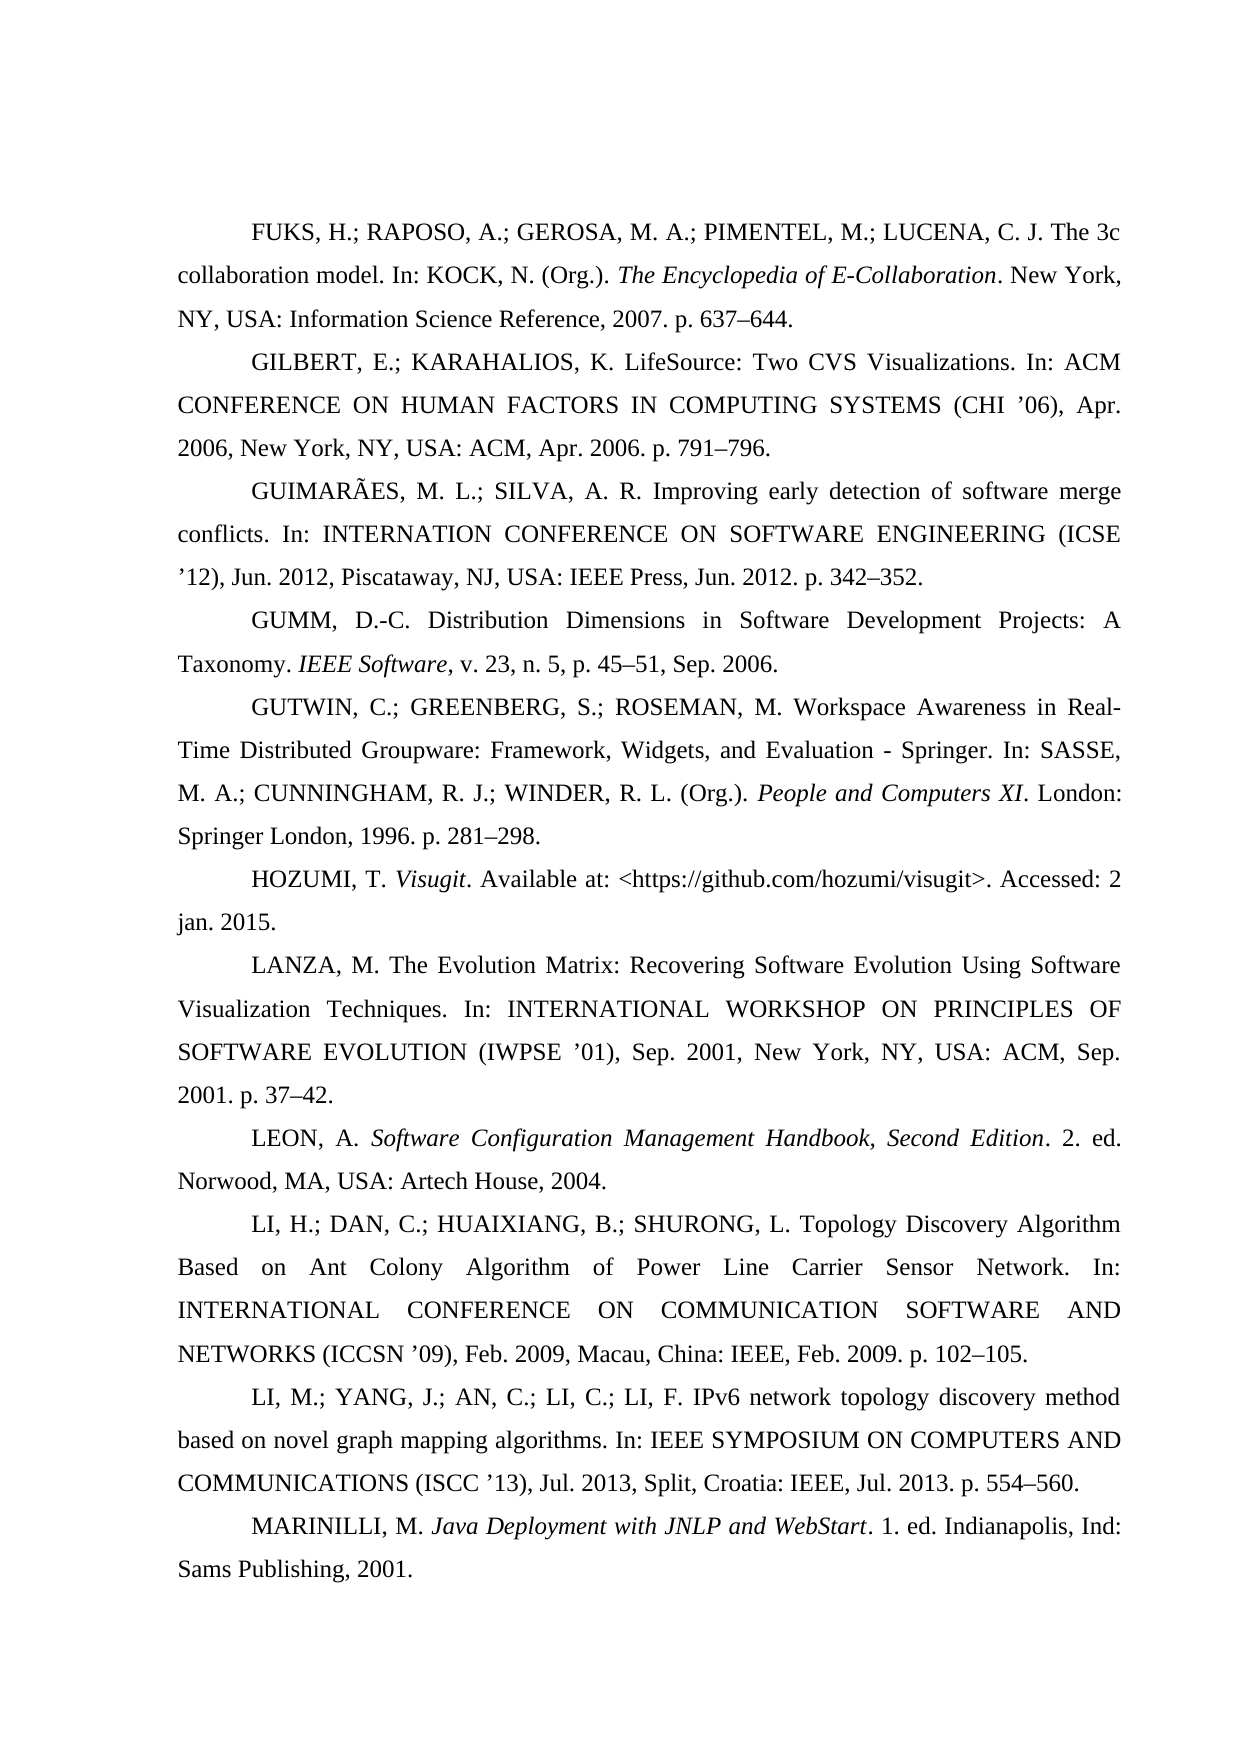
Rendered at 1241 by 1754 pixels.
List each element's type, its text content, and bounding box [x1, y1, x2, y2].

text LANZA, M. The Evolution Matrix: Recovering Software Evolution Using Software Visualization Techniques. In: INTERNATIONAL WORKSHOP ON PRINCIPLES OF SOFTWARE EVOLUTION (IWPSE ’01), Sep. 2001, New York, NY, USA: ACM, Sep. 2001. p. 37–42. [177, 951, 1122, 1109]
text FUKS, H.; RAPOSO, A.; GEROSA, M. A.; PIMENTEL, M.; LUCENA, C. J. The 3c collaboration model. In: KOCK, N. (Org.). The Encyclopedia of E-Collaboration. New York, NY, USA: Information Science Reference, 2007. p. 637–644. [177, 217, 1122, 332]
text MARINILLI, M. Java Deployment with JNLP and WebStart. 1. ed. Indianapolis, Ind: Sams Publishing, 2001. [177, 1511, 1122, 1583]
text LEON, A. Software Configuration Management Handbook, Second Edition. 2. ed. Norwood, MA, USA: Artech House, 2004. [177, 1123, 1122, 1195]
text LI, H.; DAN, C.; HUAIXIANG, B.; SHURONG, L. Topology Discovery Algorithm Based on Ant Colony Algorithm of Power Line Carrier Sensor Network. In: INTERNATIONAL CONFERENCE ON COMMUNICATION SOFTWARE AND NETWORKS (ICCSN ’09), Feb. 2009, Macau, China: IEEE, Feb. 2009. p. 102–105. [177, 1209, 1122, 1367]
text HOZUMI, T. Visugit. Available at: <https://github.com/hozumi/visugit>. Accessed: 2 jan. 2015. [177, 864, 1122, 936]
text GUMM, D.-C. Distribution Dimensions in Software Development Projects: A Taxonomy. IEEE Software, v. 23, n. 5, p. 45–51, Sep. 2006. [177, 606, 1122, 677]
text GUTWIN, C.; GREENBERG, S.; ROSEMAN, M. Workspace Awareness in Real-Time Distributed Groupware: Framework, Widgets, and Evaluation - Springer. In: SASSE, M. A.; CUNNINGHAM, R. J.; WINDER, R. L. (Org.). People and Computers XI. London: Springer London, 1996. p. 281–298. [177, 692, 1122, 850]
text LI, M.; YANG, J.; AN, C.; LI, C.; LI, F. IPv6 network topology discovery method based on novel graph mapping algorithms. In: IEEE SYMPOSIUM ON COMPUTERS AND COMMUNICATIONS (ISCC ’13), Jul. 2013, Split, Croatia: IEEE, Jul. 2013. p. 554–560. [177, 1382, 1122, 1497]
text GUIMARÃES, M. L.; SILVA, A. R. Improving early detection of software merge conflicts. In: INTERNATION CONFERENCE ON SOFTWARE ENGINEERING (ICSE ’12), Jun. 2012, Piscataway, NJ, USA: IEEE Press, Jun. 2012. p. 342–352. [177, 476, 1122, 591]
text GILBERT, E.; KARAHALIOS, K. LifeSource: Two CVS Visualizations. In: ACM CONFERENCE ON HUMAN FACTORS IN COMPUTING SYSTEMS (CHI ’06), Apr. 2006, New York, NY, USA: ACM, Apr. 2006. p. 791–796. [177, 347, 1122, 462]
